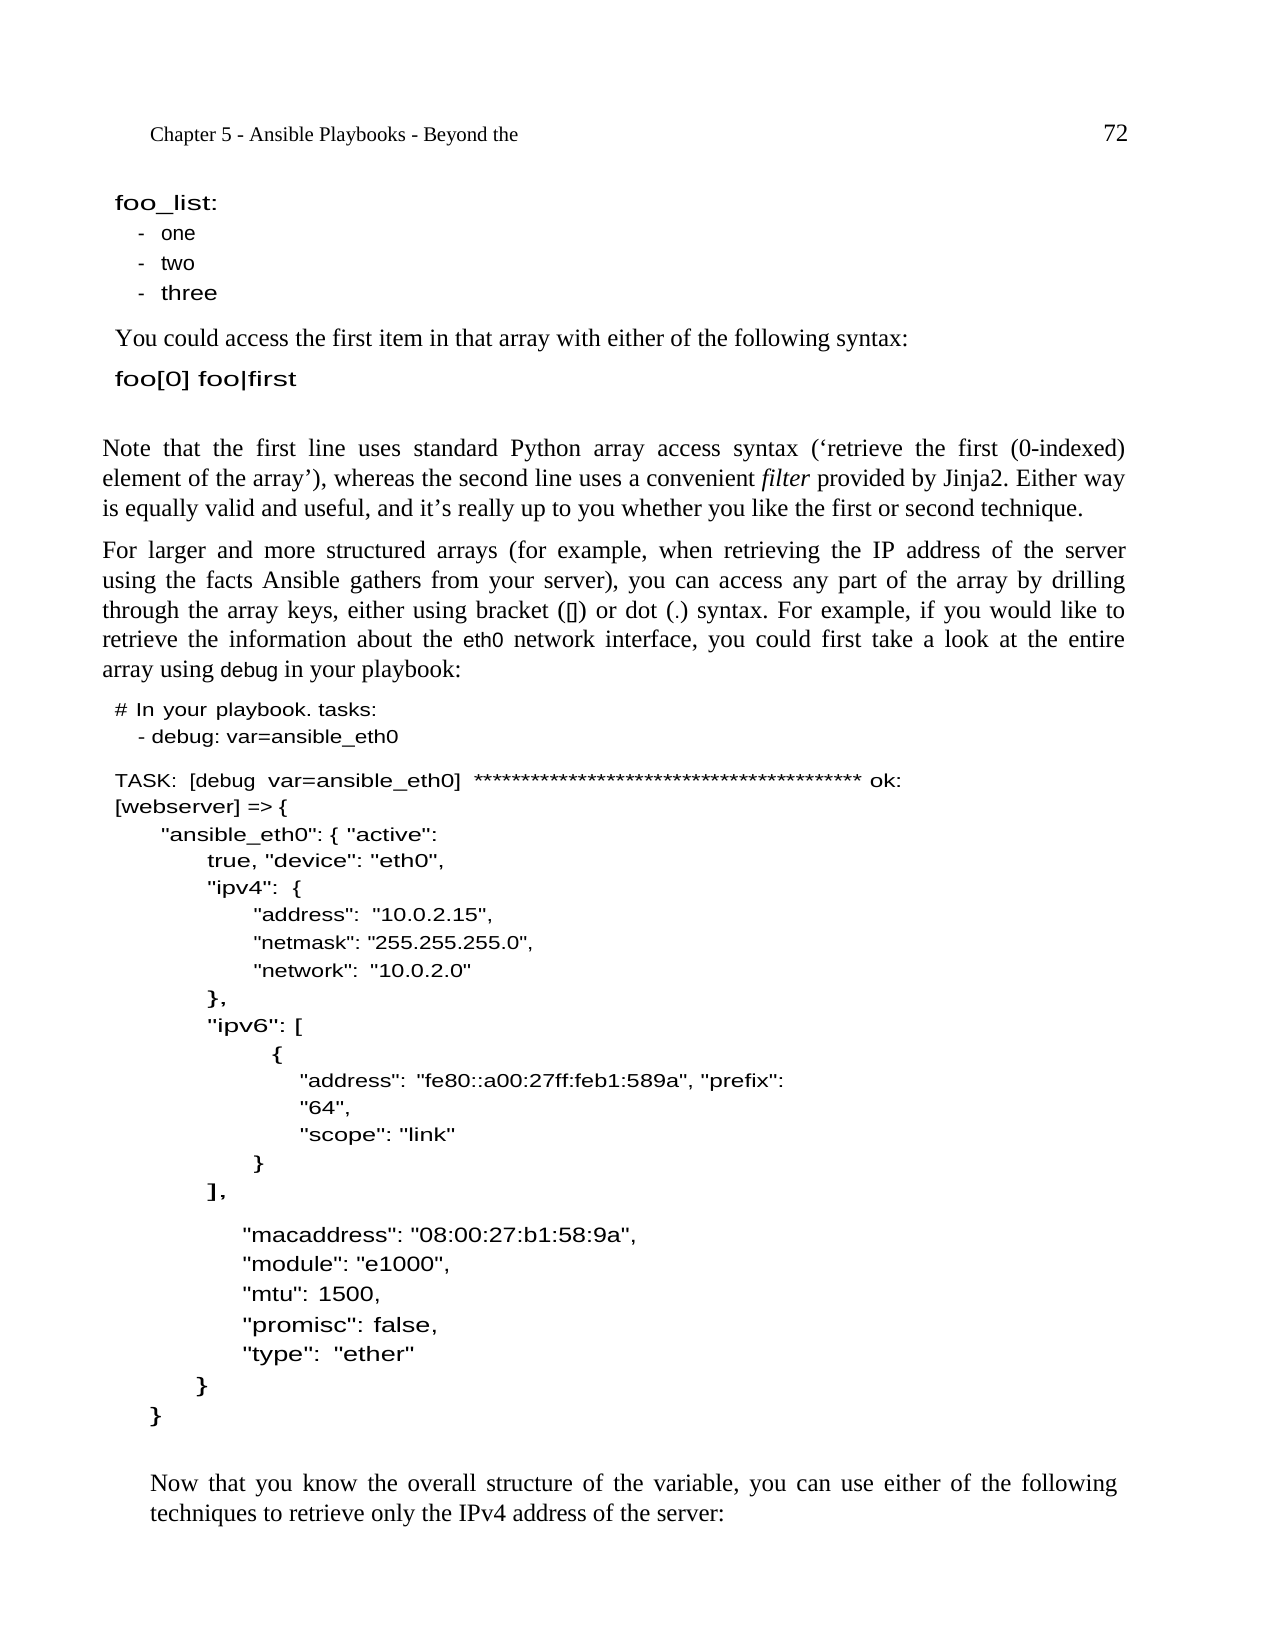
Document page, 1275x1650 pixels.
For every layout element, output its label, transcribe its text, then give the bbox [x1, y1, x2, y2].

text } [253, 1152, 1137, 1173]
text "scope": "link" [299, 1124, 1137, 1146]
text "network": "10.0.2.0" [253, 959, 1137, 981]
text "netmask": "255.255.255.0", [253, 932, 1137, 953]
text Now that you know the overall structure of the variable, you can use either of the following techniques to retrieve only the IPv4 address of the server: [150, 1468, 1125, 1527]
text # In your playbook. tasks: [114, 699, 432, 720]
text foo[0] foo|first [114, 367, 309, 391]
text ], [207, 1180, 1137, 1201]
text For larger and more structured arrays (for example, when retrieving the IP address of the server using the facts Ansible gathers from your server), you can access any part of the array by drilling through the array keys, either using bracket ([]) or dot (.) syntax. For example, if you would like to retrieve the information about the eth0 network interface, you could first take a look at the entire array using debug in your playbook: [102, 535, 1126, 683]
text You could access the first item in that array with either of the following syntax: [114, 323, 1137, 352]
text "address": "fe80::a00:27ff:feb1:589a", "prefix": "64", [299, 1070, 790, 1119]
text "mtu": 1500, [242, 1282, 1137, 1306]
list two [138, 251, 1137, 275]
text } [150, 1402, 1137, 1426]
text TASK: [debug var=ansible_eth0] ***************************************** ok: [webserver] => { [114, 769, 1013, 818]
text "promisc": false, "type": "ether" [242, 1312, 508, 1366]
text Note that the first line uses standard Python array access syntax (‘retrieve the first (0-indexed) element of the array’), whereas the second line uses a convenient filter provided by Jinja2. Either way is equally valid and useful, and it’s really up to you whether you like the first or second technique. [102, 433, 1126, 521]
text "macaddress": "08:00:27:b1:58:9a", "module": "e1000", [242, 1222, 728, 1276]
text foo_list: [114, 191, 1137, 215]
list three [138, 281, 1137, 305]
list one [138, 221, 1137, 245]
text }, [207, 987, 1137, 1009]
text } [196, 1372, 1137, 1396]
text "ipv6": [ [207, 1015, 1137, 1036]
text { [102, 1043, 452, 1064]
text "address": "10.0.2.15", [253, 904, 1137, 926]
text "ansible_eth0": { "active": true, "device": "eth0", "ipv4": { [161, 823, 474, 899]
text - debug: var=ansible_eth0 [138, 726, 1137, 747]
